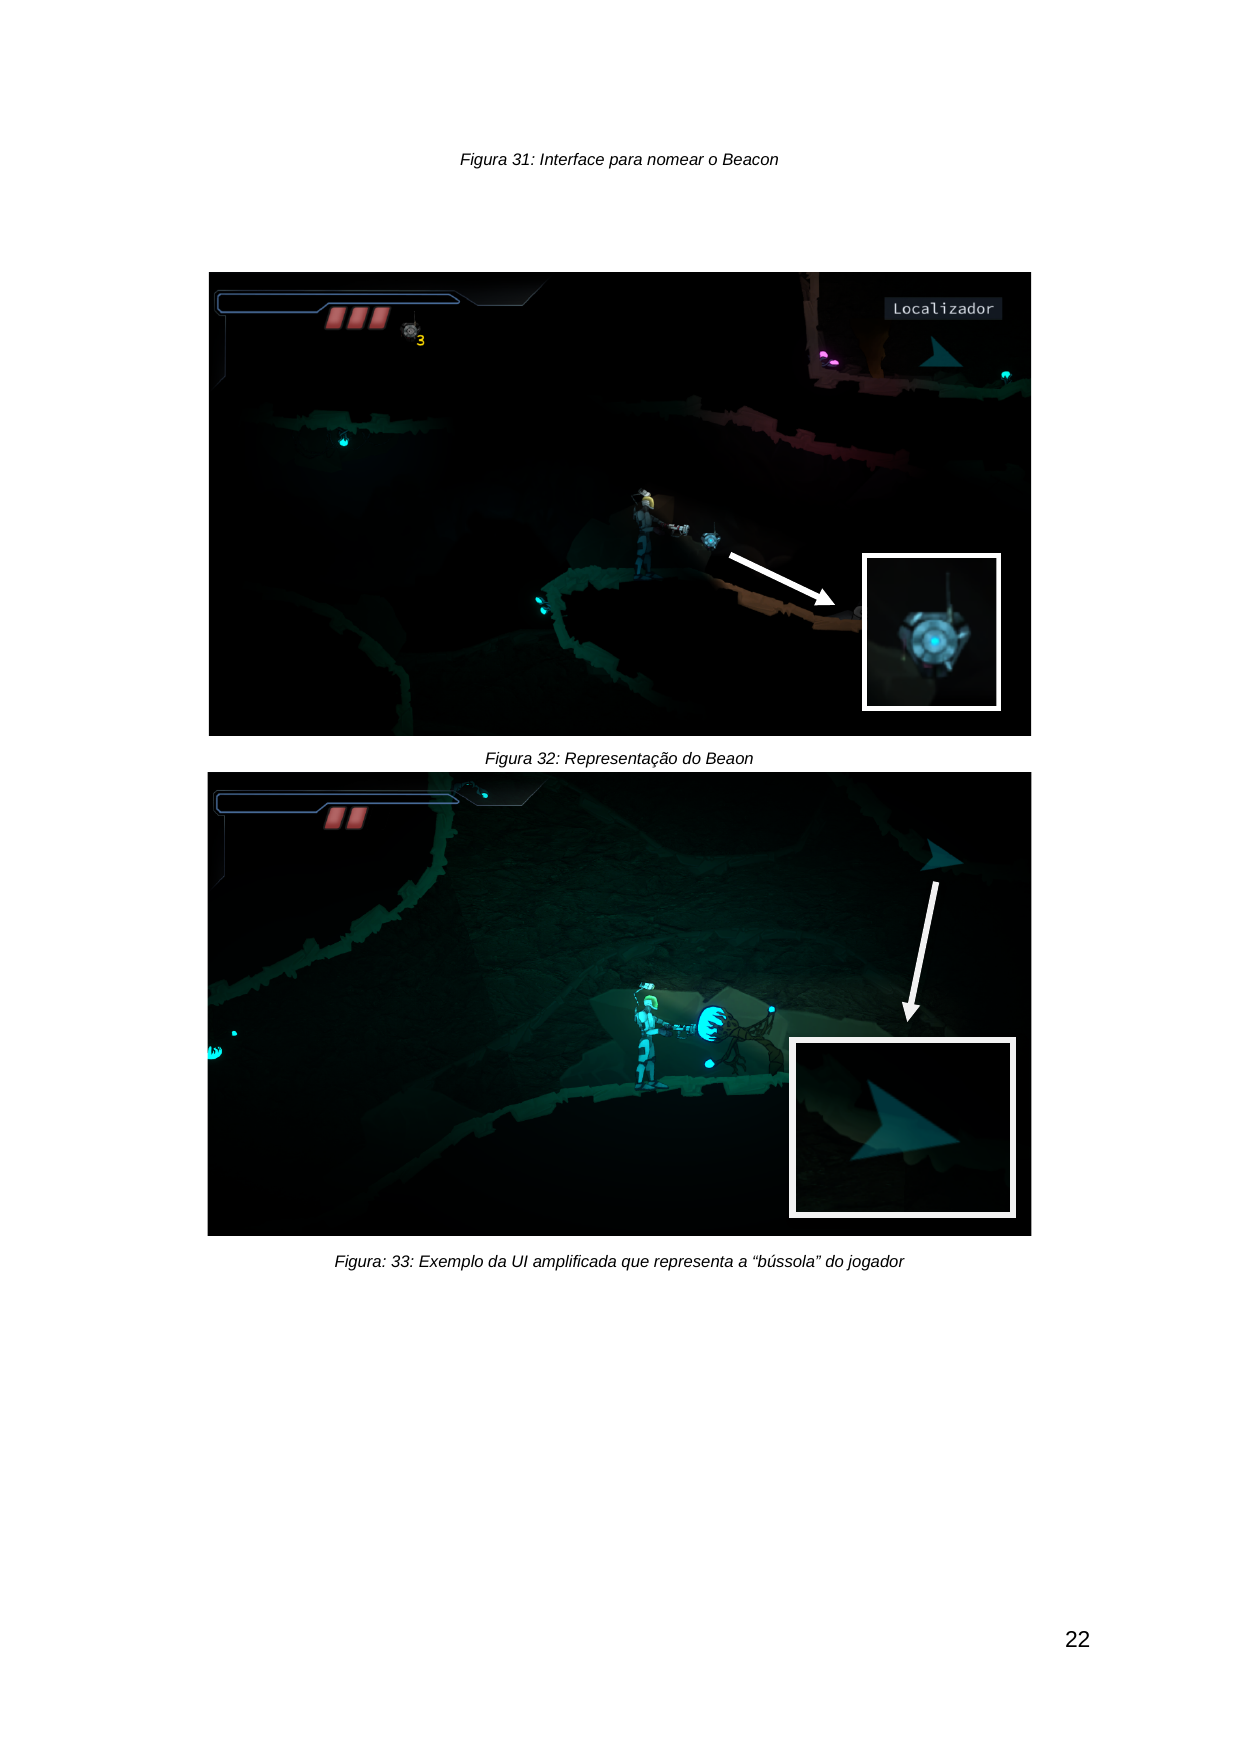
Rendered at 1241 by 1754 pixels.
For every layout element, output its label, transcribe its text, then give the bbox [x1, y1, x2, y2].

picture [207, 772, 1032, 1236]
picture [208, 272, 1032, 736]
text Figura 31: Interface para nomear o Beacon [150, 150, 1090, 169]
text Figura 32: Representação do Beaon [150, 749, 1090, 768]
text Figura: 33: Exemplo da UI amplificada que representa a “bússola” do jogador [150, 1252, 1090, 1271]
